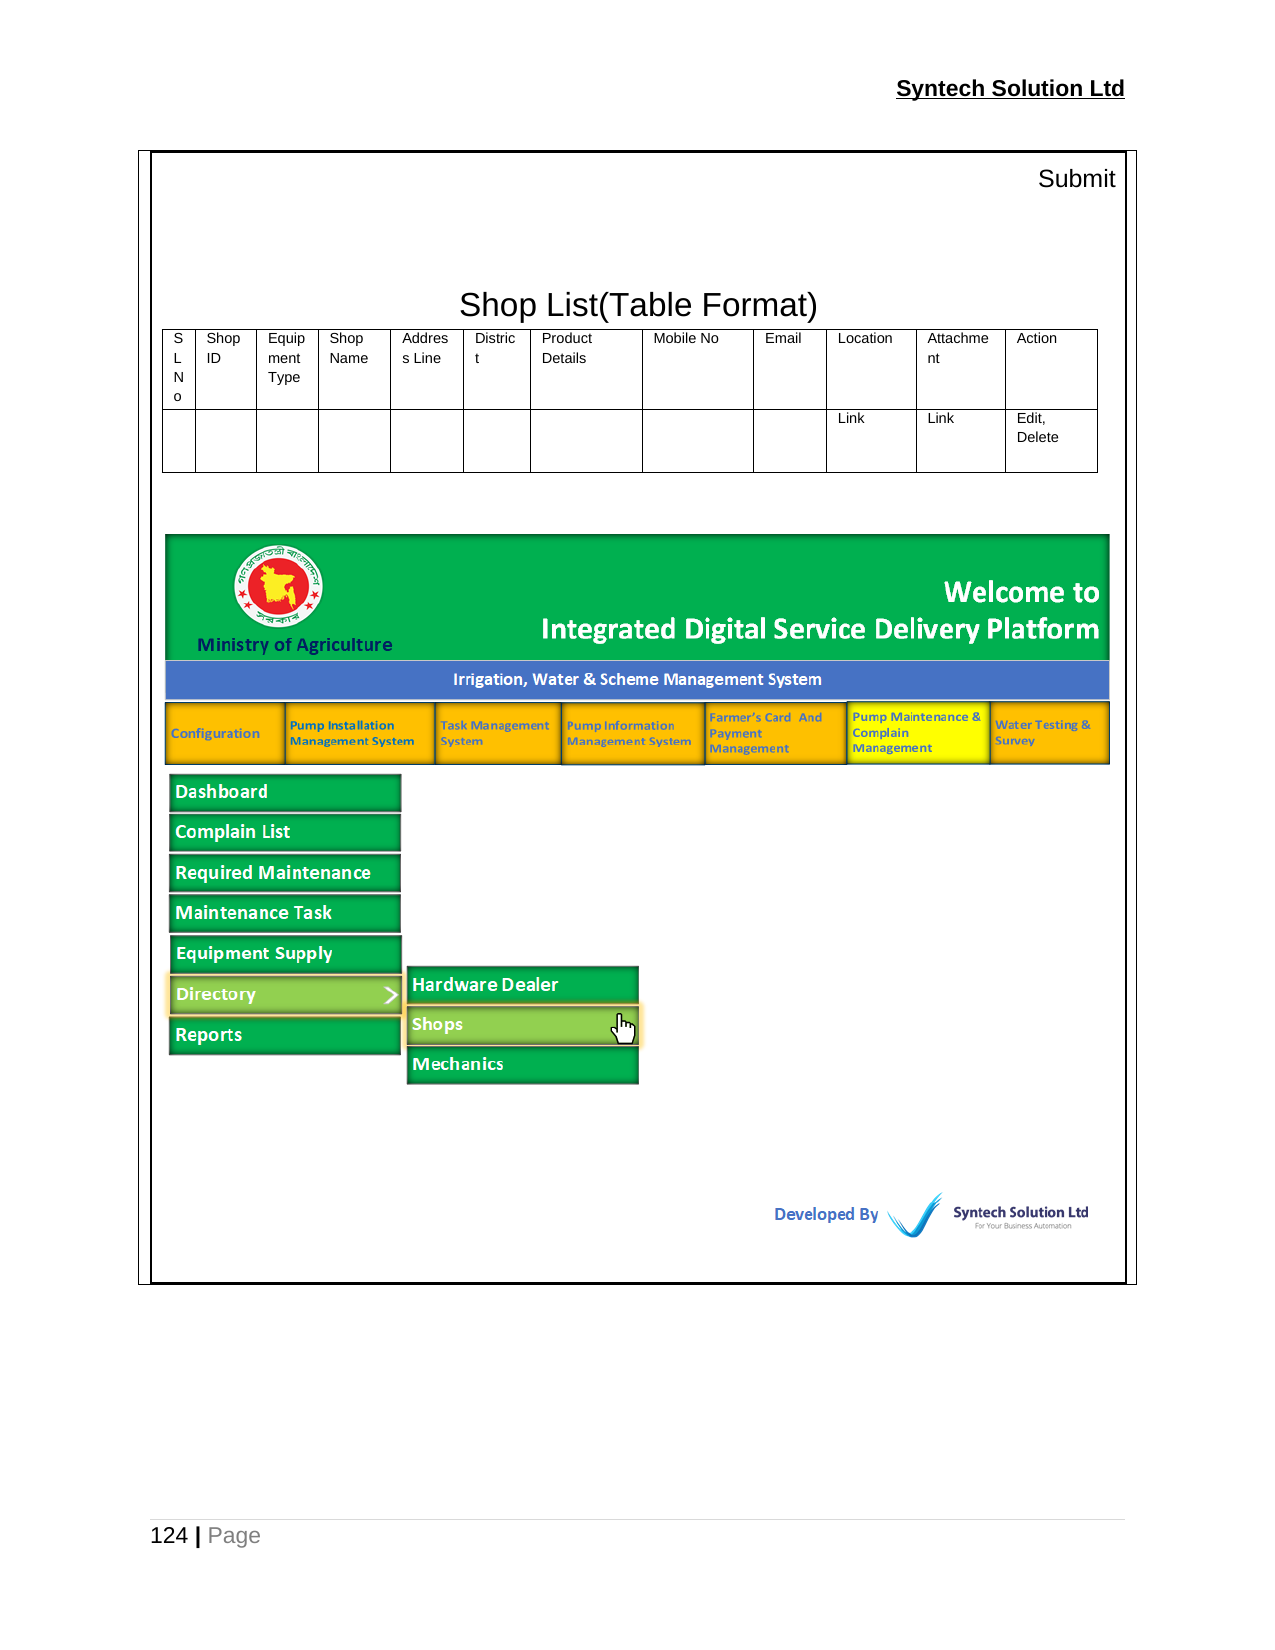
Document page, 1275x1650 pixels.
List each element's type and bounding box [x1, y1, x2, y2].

picture [161, 533, 1116, 1238]
table_header [1127, 151, 1136, 1284]
table_header [139, 151, 150, 1284]
table_header [152, 153, 1125, 1282]
